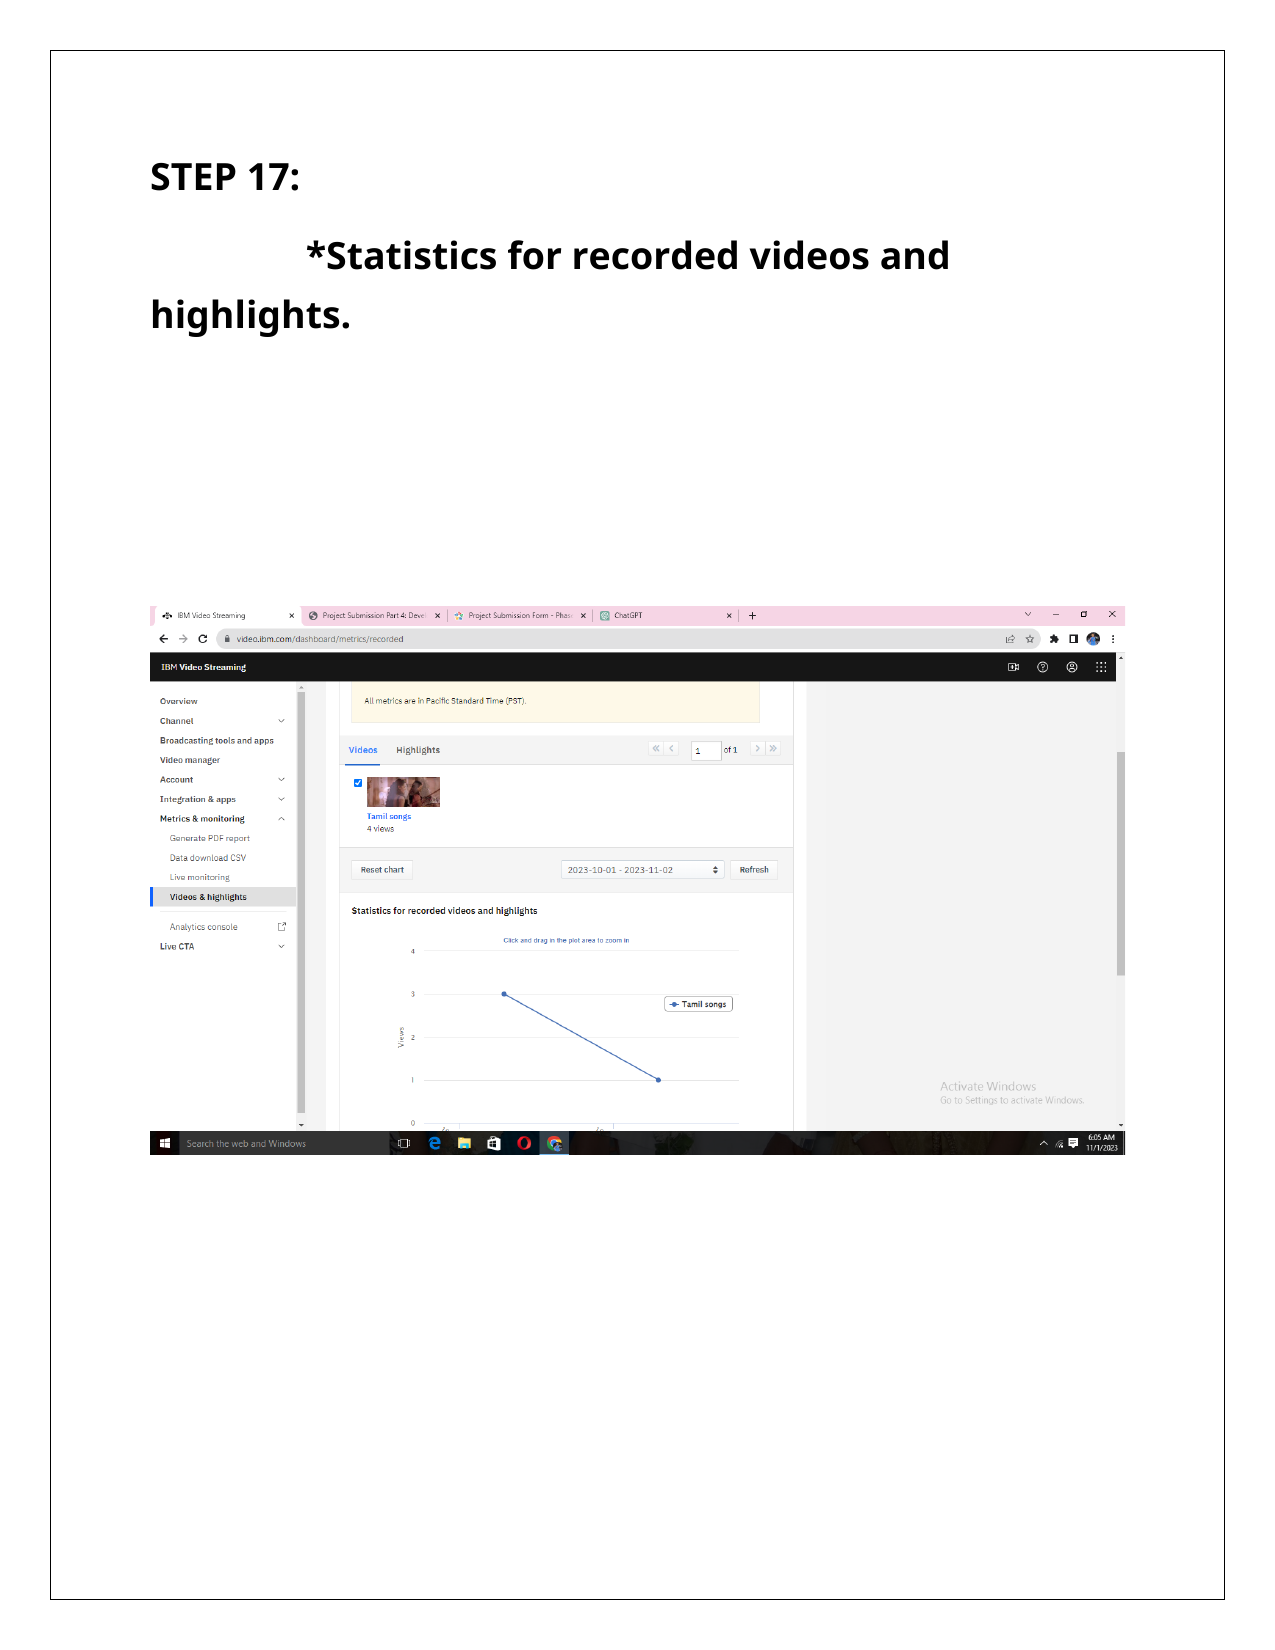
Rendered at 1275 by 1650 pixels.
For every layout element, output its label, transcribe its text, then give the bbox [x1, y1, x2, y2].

text *Statistics for recorded videos and highlights. [150, 229, 1125, 339]
picture [150, 606, 1125, 1155]
text STEP 17: [150, 150, 1125, 201]
